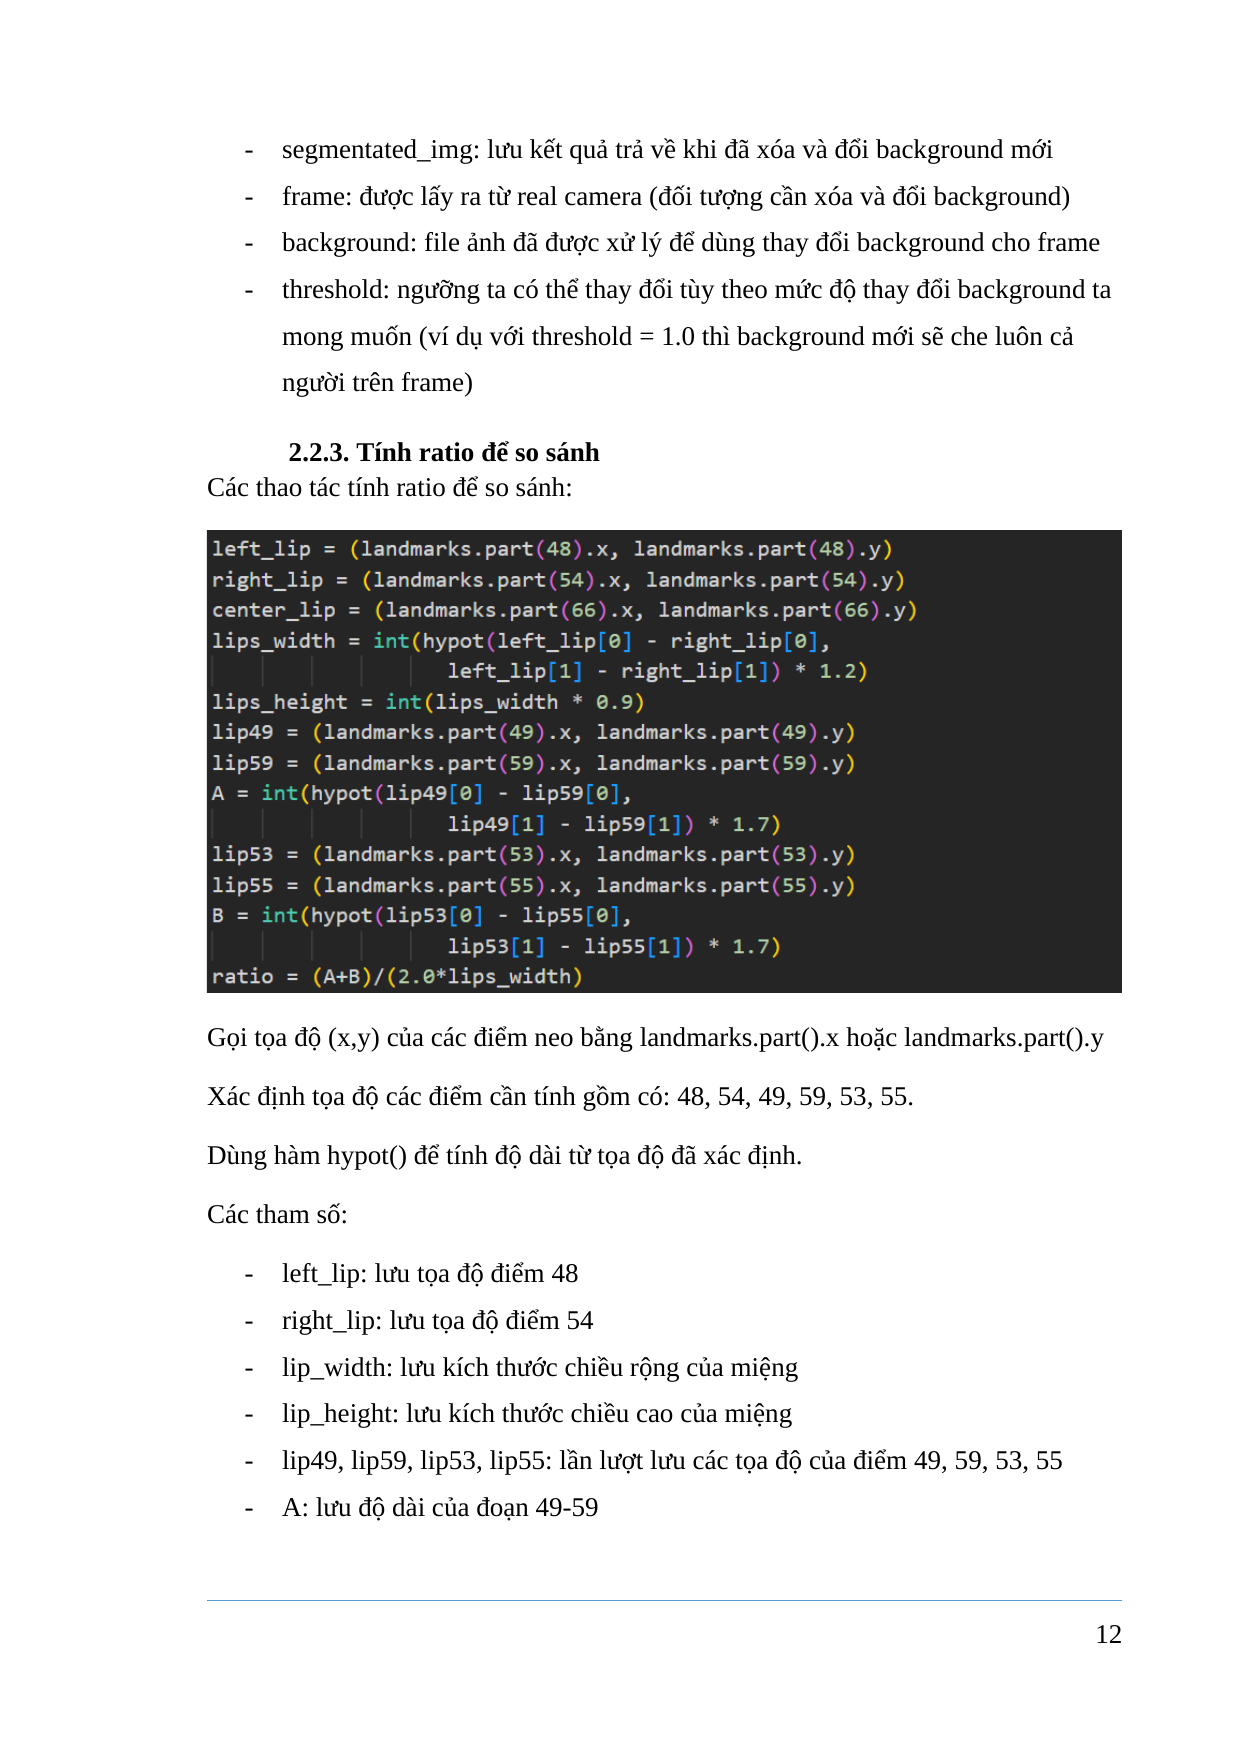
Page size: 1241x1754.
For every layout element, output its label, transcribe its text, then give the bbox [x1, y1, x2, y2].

text Xác định tọa độ các điểm cần tính gồm có: 48, 54, 49, 59, 53, 55. [207, 1080, 1122, 1111]
list right_lip: lưu tọa độ điểm 54 [244, 1304, 1122, 1335]
list left_lip: lưu tọa độ điểm 48 [244, 1257, 1122, 1289]
text Gọi tọa độ (x,y) của các điểm neo bằng landmarks.part().x hoặc landmarks.part().y [207, 1021, 1122, 1052]
subtitle 2.2.3. Tính ratio để so sánh [282, 436, 1122, 467]
list lip_width: lưu kích thước chiều rộng của miệng [244, 1351, 1122, 1382]
list lip49, lip59, lip53, lip55: lần lượt lưu các tọa độ của điểm 49, 59, 53, 55 [244, 1444, 1122, 1475]
text Dùng hàm hypot() để tính độ dài từ tọa độ đã xác định. [207, 1139, 1122, 1170]
list segmentated_img: lưu kết quả trả về khi đã xóa và đổi background mới [244, 133, 1122, 164]
list frame: được lấy ra từ real camera (đối tượng cần xóa và đổi background) [244, 179, 1122, 211]
text Các tham số: [207, 1198, 1122, 1229]
list threshold: ngưỡng ta có thể thay đổi tùy theo mức độ thay đổi background ta mong muốn (ví dụ với threshold = 1.0 thì background mới sẽ che luôn cả người trên frame) [244, 273, 1122, 397]
list A: lưu độ dài của đoạn 49-59 [244, 1491, 1122, 1522]
list background: file ảnh đã được xử lý để dùng thay đổi background cho frame [244, 226, 1122, 257]
picture [206, 530, 1122, 993]
text Các thao tác tính ratio để so sánh: [207, 471, 1122, 502]
list lip_height: lưu kích thước chiều cao của miệng [244, 1397, 1122, 1429]
